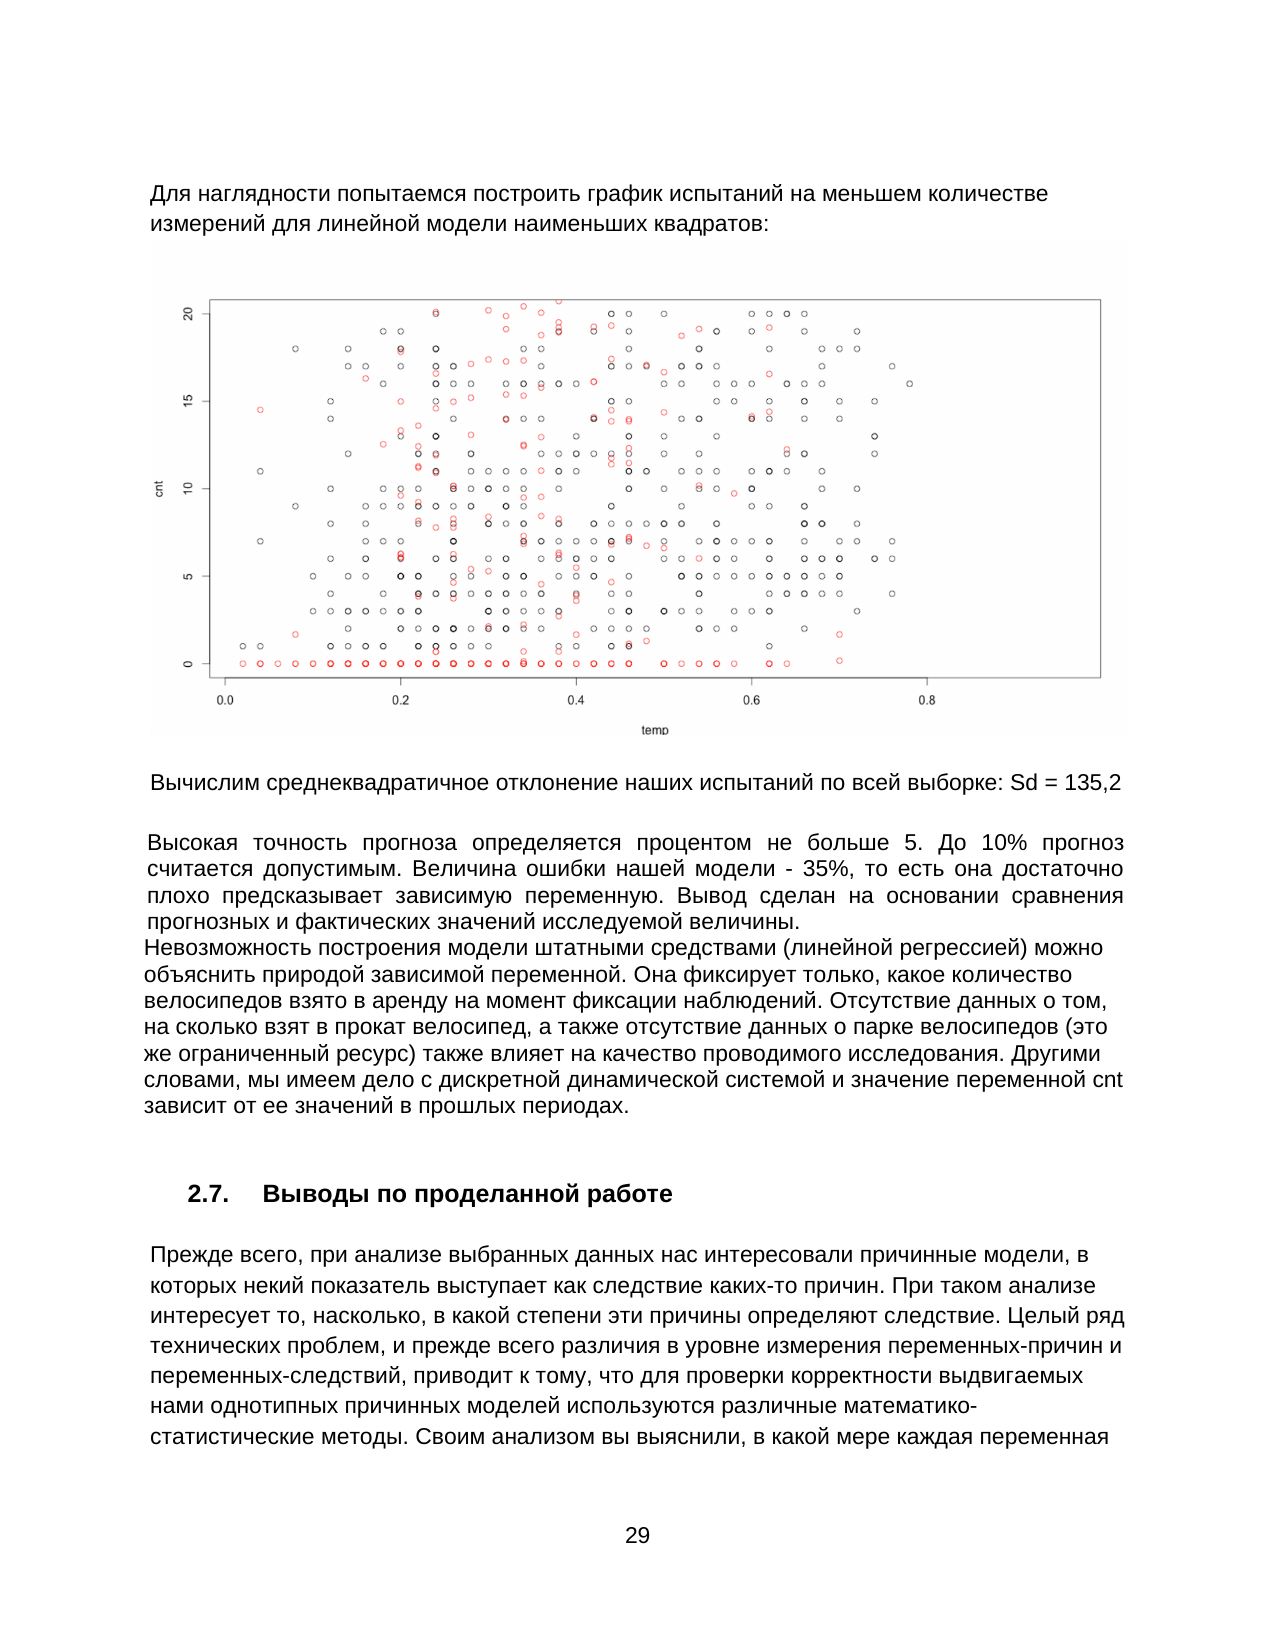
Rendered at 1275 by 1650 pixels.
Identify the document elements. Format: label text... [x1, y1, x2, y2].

text Вычислим среднеквадратичное отклонение наших испытаний по всей выборке: Sd = 135,2 [150, 768, 1125, 795]
picture [150, 240, 1125, 735]
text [150, 1241, 1125, 1449]
text Для наглядности попытаемся построить график испытаний на меньшем количестве измерений для линейной модели наименьших квадратов: [150, 180, 1125, 237]
list Выводы по проделанной работе [187, 1179, 1125, 1208]
text Невозможность построения модели штатными средствами (линейной регрессией) можно объяснить природой зависимой переменной. Она фиксирует только, какое количество велосипедов взято в аренду на момент фиксации наблюдений. Отсутствие данных о том, на сколько взят в прокат велосипед, а также отсутствие данных о парке велосипедов (это же ограниченный ресурс) также влияет на качество проводимого исследования. Другими словами, мы имеем дело с дискретной динамической системой и значение переменной cnt зависит от ее значений в прошлых периодах. [144, 934, 1125, 1119]
text Высокая точность прогноза определяется процентом не больше 5. До 10% прогноз считается допустимым. Величина ошибки нашей модели - 35%, то есть она достаточно плохо предсказывает зависимую переменную. Вывод сделан на основании сравнения прогнозных и фактических значений исследуемой величины. [147, 829, 1125, 934]
